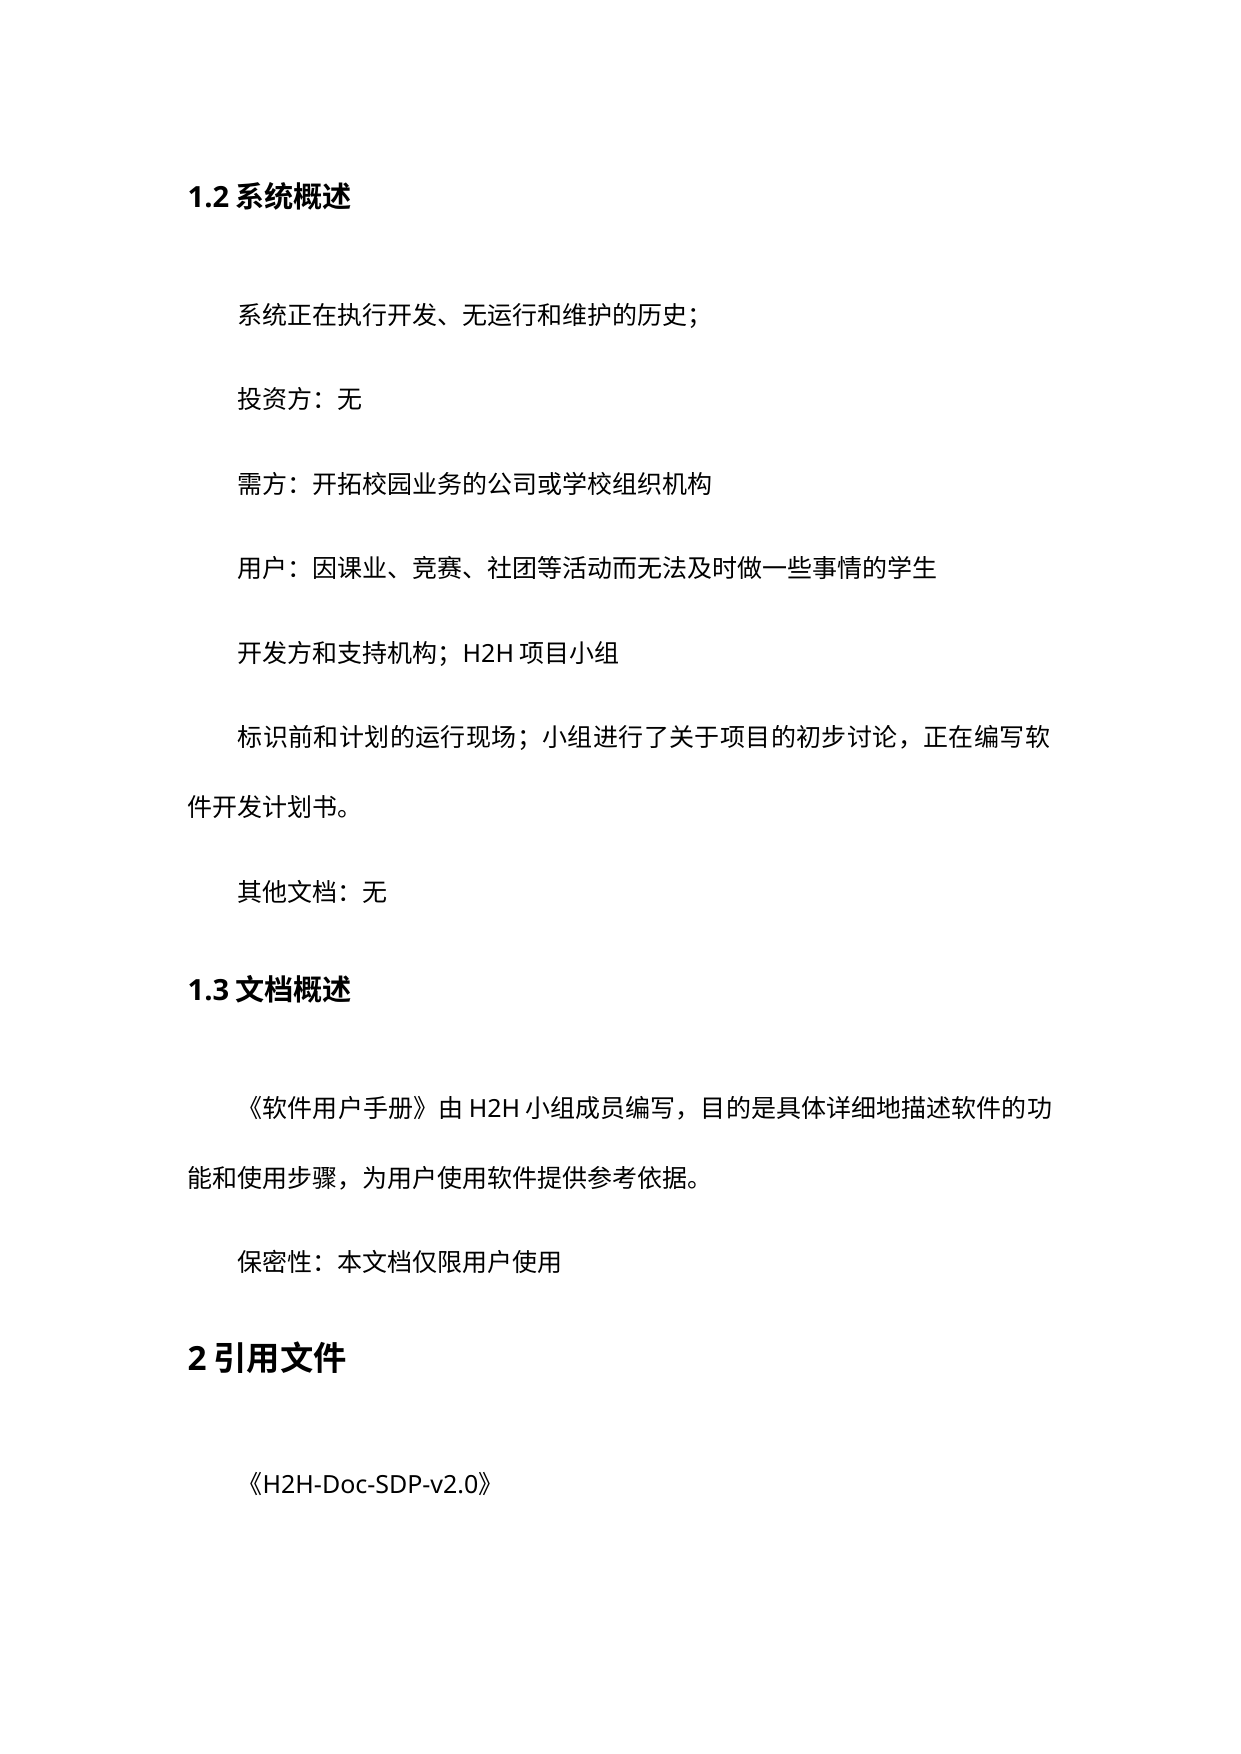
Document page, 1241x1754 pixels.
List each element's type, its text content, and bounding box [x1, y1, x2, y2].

text 《软件用户手册》由H2H小组成员编写，目的是具体详细地描述软件的功能和使用步骤，为用户使用软件提供参考依据。 [187, 1074, 1053, 1209]
subtitle 2引用文件 [187, 1323, 1053, 1388]
text 投资方：无 [187, 365, 1053, 430]
text 标识前和计划的运行现场；小组进行了关于项目的初步讨论，正在编写软件开发计划书。 [187, 703, 1053, 838]
text 《H2H-Doc-SDP-v2.0》 [187, 1451, 1053, 1516]
subtitle 1.3文档概述 [187, 955, 1053, 1020]
text 需方：开拓校园业务的公司或学校组织机构 [187, 450, 1053, 515]
text 保密性：本文档仅限用户使用 [187, 1228, 1053, 1293]
text 开发方和支持机构；H2H项目小组 [187, 619, 1053, 684]
text 其他文档：无 [187, 858, 1053, 923]
text 系统正在执行开发、无运行和维护的历史； [187, 281, 1053, 346]
subtitle 1.2系统概述 [187, 162, 1053, 227]
text 用户：因课业、竞赛、社团等活动而无法及时做一些事情的学生 [187, 534, 1053, 599]
